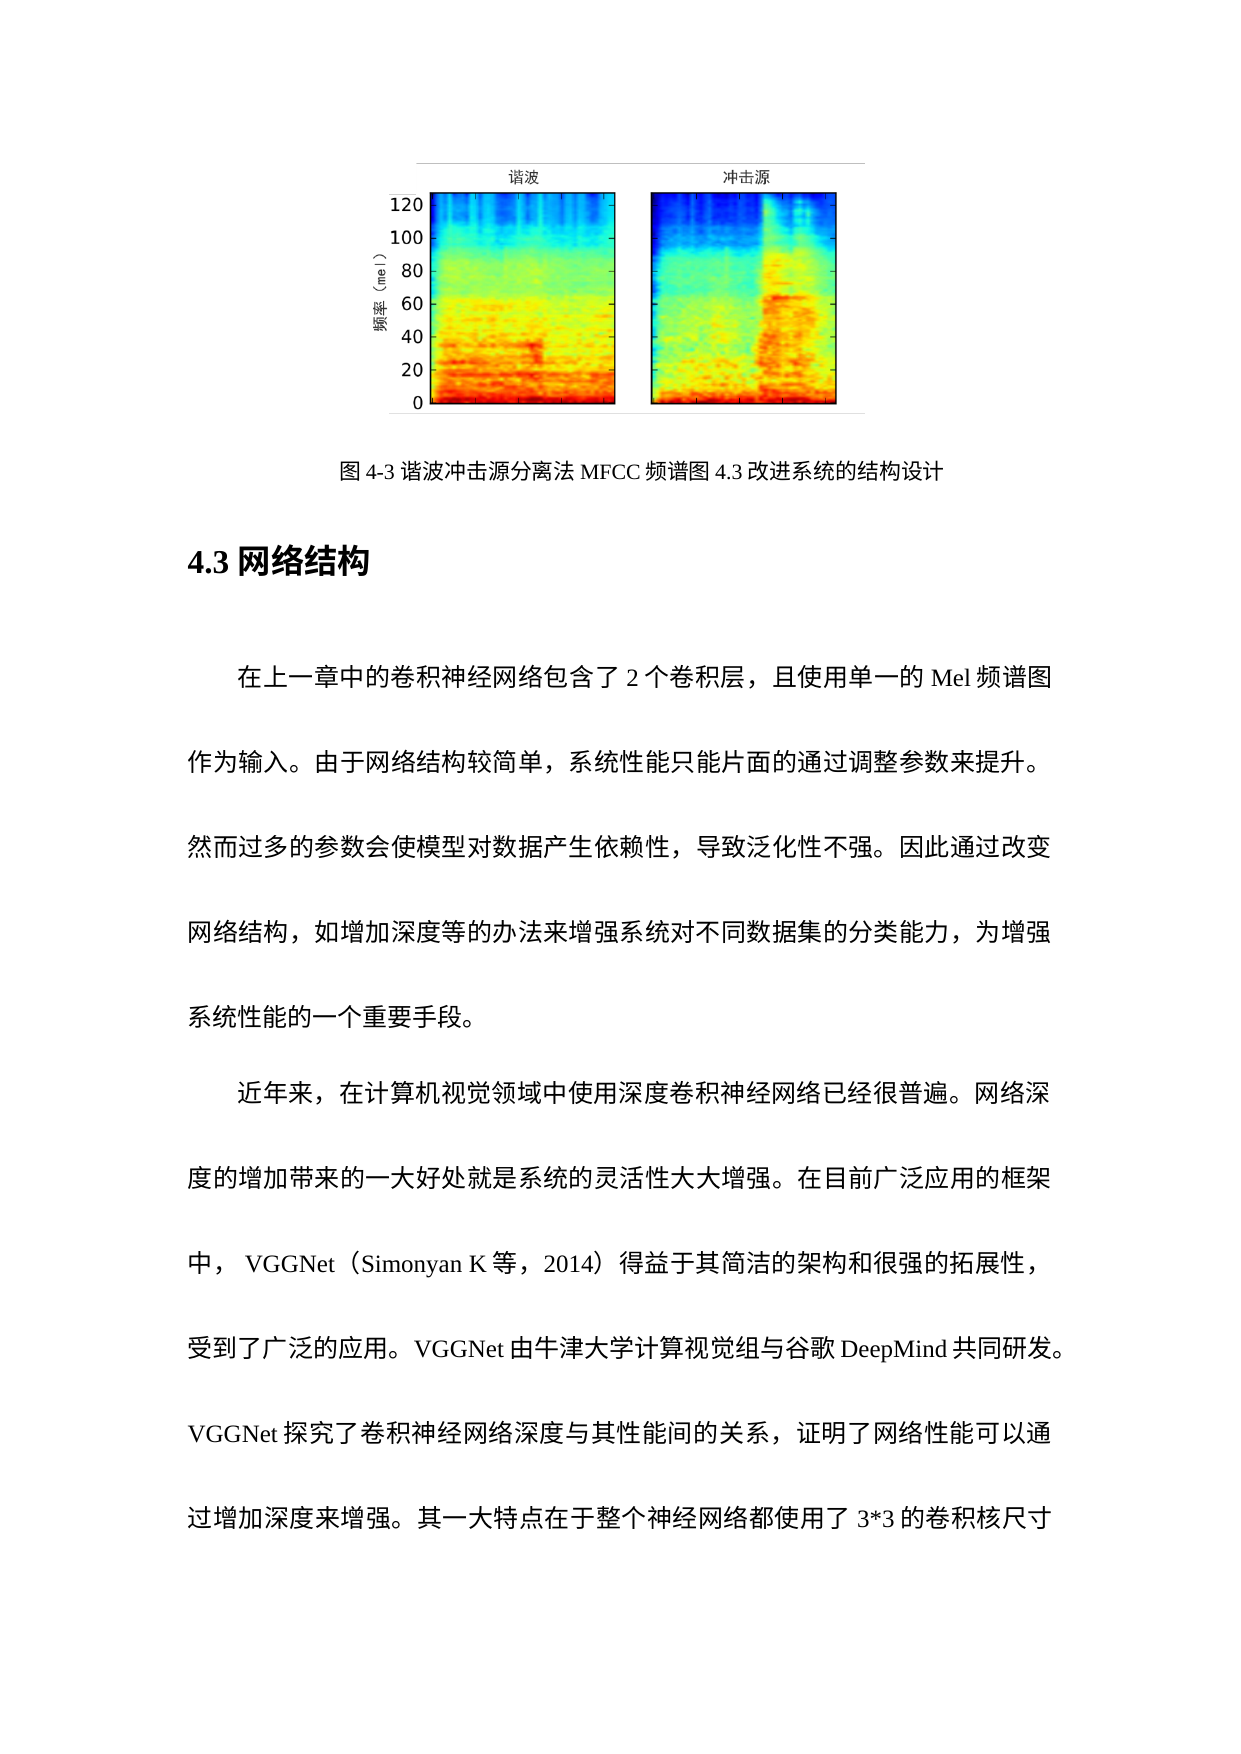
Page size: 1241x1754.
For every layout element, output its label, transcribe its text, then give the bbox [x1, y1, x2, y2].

subtitle 图4-3 谐波冲击源分离法MFCC频谱图4.3 改进系统的结构设计 [187, 453, 1053, 487]
text 在上一章中的卷积神经网络包含了2个卷积层，且使用单一的Mel频谱图作为输入。由于网络结构较简单，系统性能只能片面的通过调整参数来提升。然而过多的参数会使模型对数据产生依赖性，导致泛化性不强。因此通过改变网络结构，如增加深度等的办法来增强系统对不同数据集的分类能力，为增强系统性能的一个重要手段。 [187, 642, 1053, 1049]
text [187, 1058, 1053, 1551]
subtitle 4.3 网络结构 [187, 524, 1053, 592]
picture [348, 163, 892, 414]
